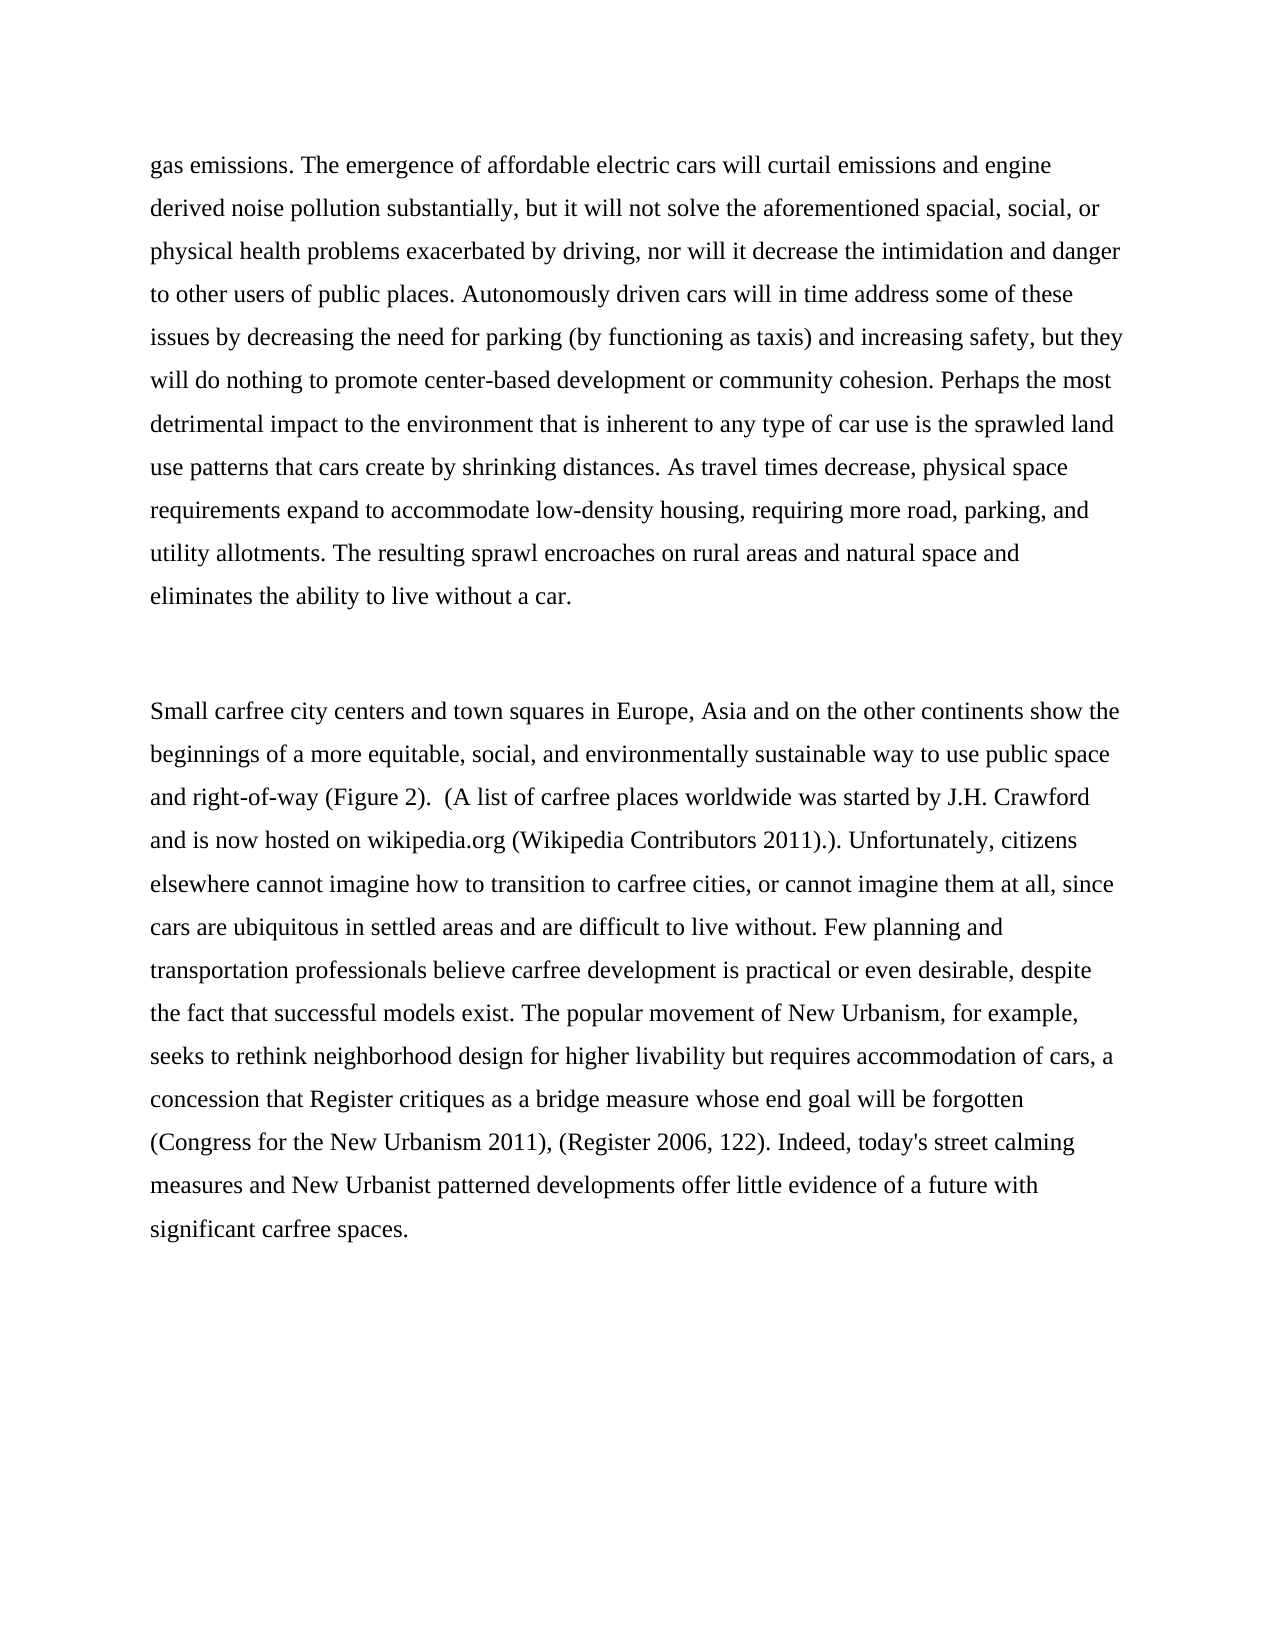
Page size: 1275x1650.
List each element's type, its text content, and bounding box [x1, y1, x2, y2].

text Small carfree city centers and town squares in Europe, Asia and on the other continents show the beginnings of a more equitable, social, and environmentally sustainable way to use public space and right-of-way (Figure 2). (A list of carfree places worldwide was started by J.H. Crawford and is now hosted on wikipedia.org (Wikipedia Contributors 2011).). Unfortunately, citizens elsewhere cannot imagine how to transition to carfree cities, or cannot imagine them at all, since cars are ubiquitous in settled areas and are difficult to live without. Few planning and transportation professionals believe carfree development is practical or even desirable, despite the fact that successful models exist. The popular movement of New Urbanism, for example, seeks to rethink neighborhood design for higher livability but requires accommodation of cars, a concession that Register critiques as a bridge measure whose end goal will be forgotten (Congress for the New Urbanism 2011), (Register 2006, 122). Indeed, today's street calming measures and New Urbanist patterned developments offer little evidence of a future with significant carfree spaces. [150, 696, 1125, 1242]
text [150, 150, 1125, 610]
